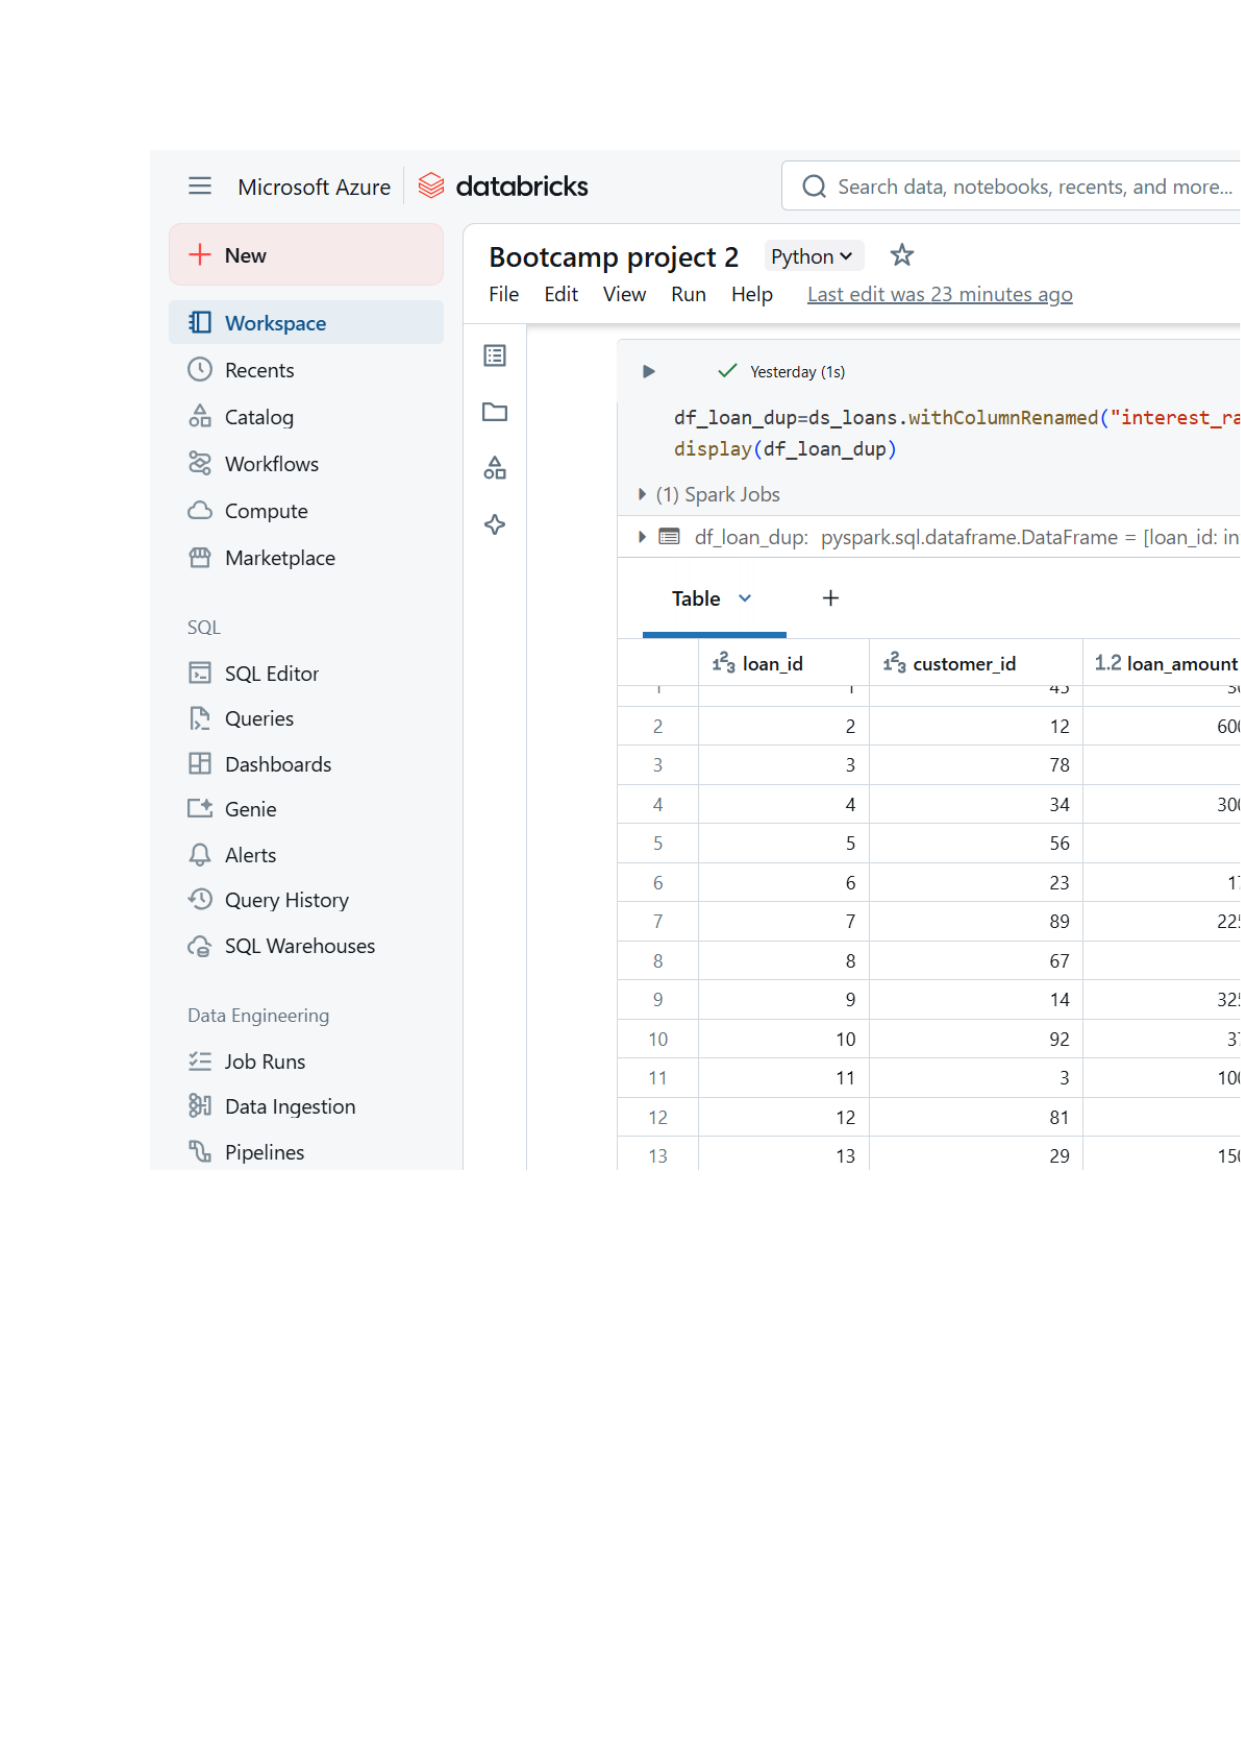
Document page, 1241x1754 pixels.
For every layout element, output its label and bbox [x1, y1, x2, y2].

picture [150, 150, 1241, 1170]
